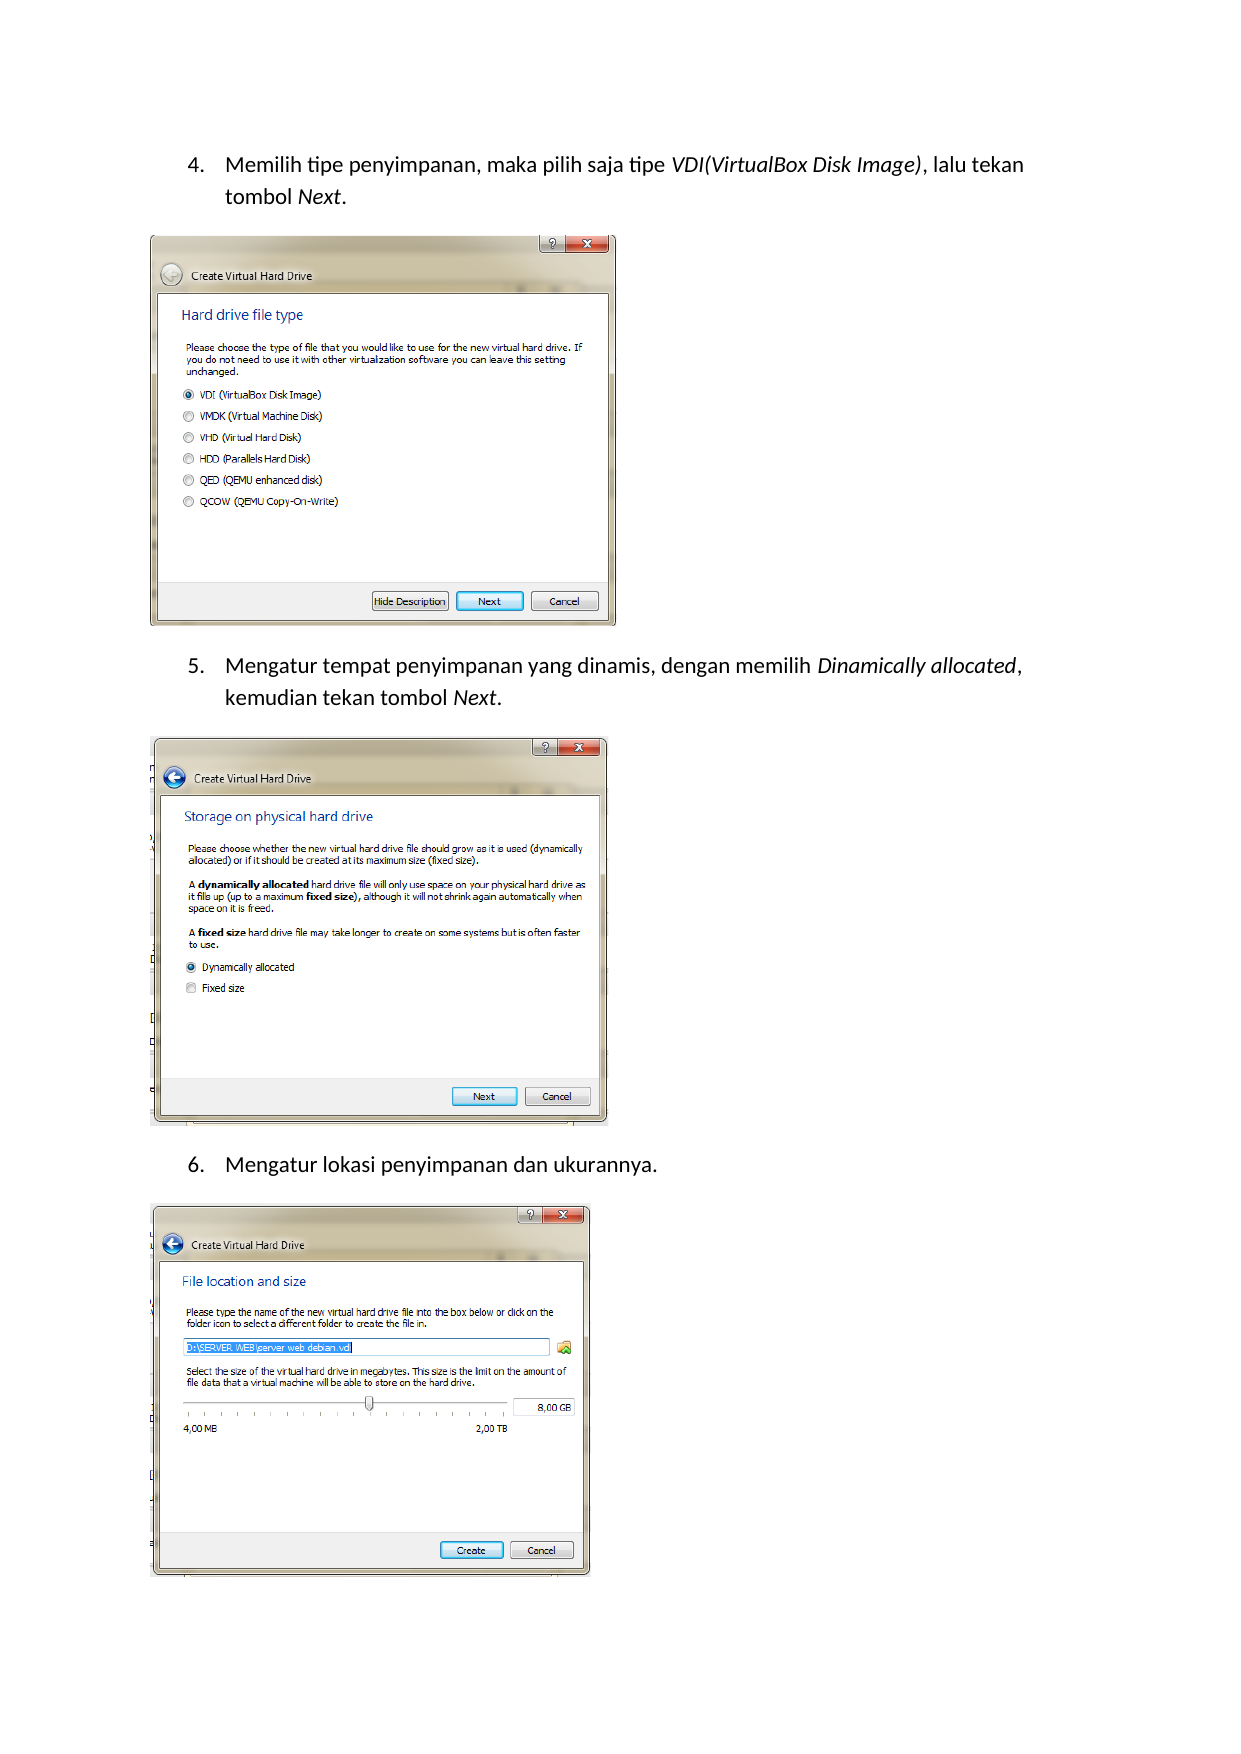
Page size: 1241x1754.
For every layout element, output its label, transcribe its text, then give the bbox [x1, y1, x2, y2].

picture [150, 235, 617, 626]
picture [150, 736, 609, 1126]
list Mengatur lokasi penyimpanan dan ukurannya. [187, 1150, 1090, 1178]
list Mengatur tempat penyimpanan yang dinamis, dengan memilih Dinamically allocated, kemudian tekan tombol Next. [187, 651, 1090, 711]
picture [150, 1203, 591, 1577]
list Memilih tipe penyimpanan, maka pilih saja tipe VDI(VirtualBox Disk Image), lalu tekan tombol Next. [187, 150, 1090, 210]
